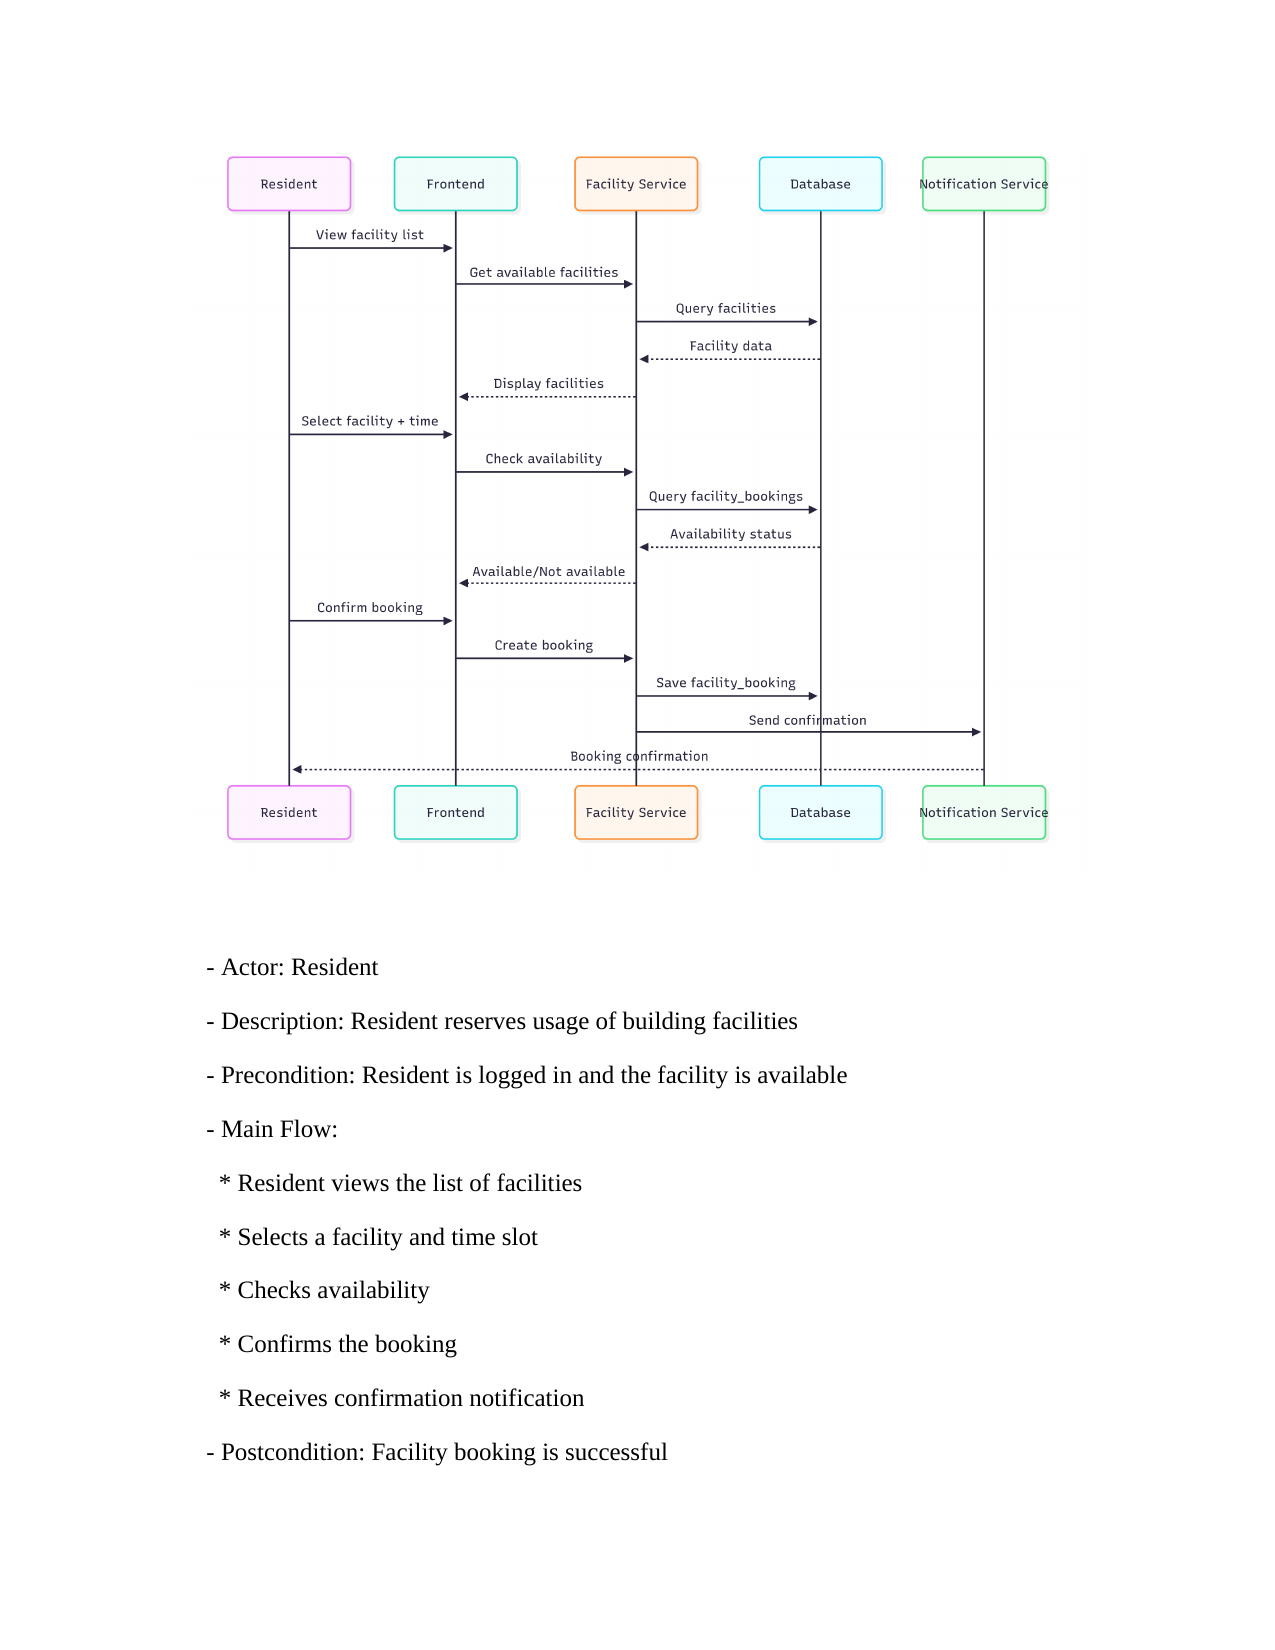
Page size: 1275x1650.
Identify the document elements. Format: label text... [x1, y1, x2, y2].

text * Selects a facility and time slot [187, 1222, 1087, 1251]
text - Description: Resident reserves usage of building facilities [187, 1006, 1087, 1035]
picture [187, 150, 1088, 874]
text - Main Flow: [187, 1114, 1087, 1143]
text * Checks availability [187, 1276, 1087, 1304]
text - Precondition: Resident is logged in and the facility is available [187, 1060, 1087, 1089]
text * Confirms the booking [187, 1329, 1087, 1358]
text * Receives confirmation notification [187, 1383, 1087, 1412]
text - Postcondition: Facility booking is successful [187, 1437, 1087, 1466]
text - Actor: Resident [187, 952, 1087, 981]
text * Resident views the list of facilities [187, 1168, 1087, 1197]
